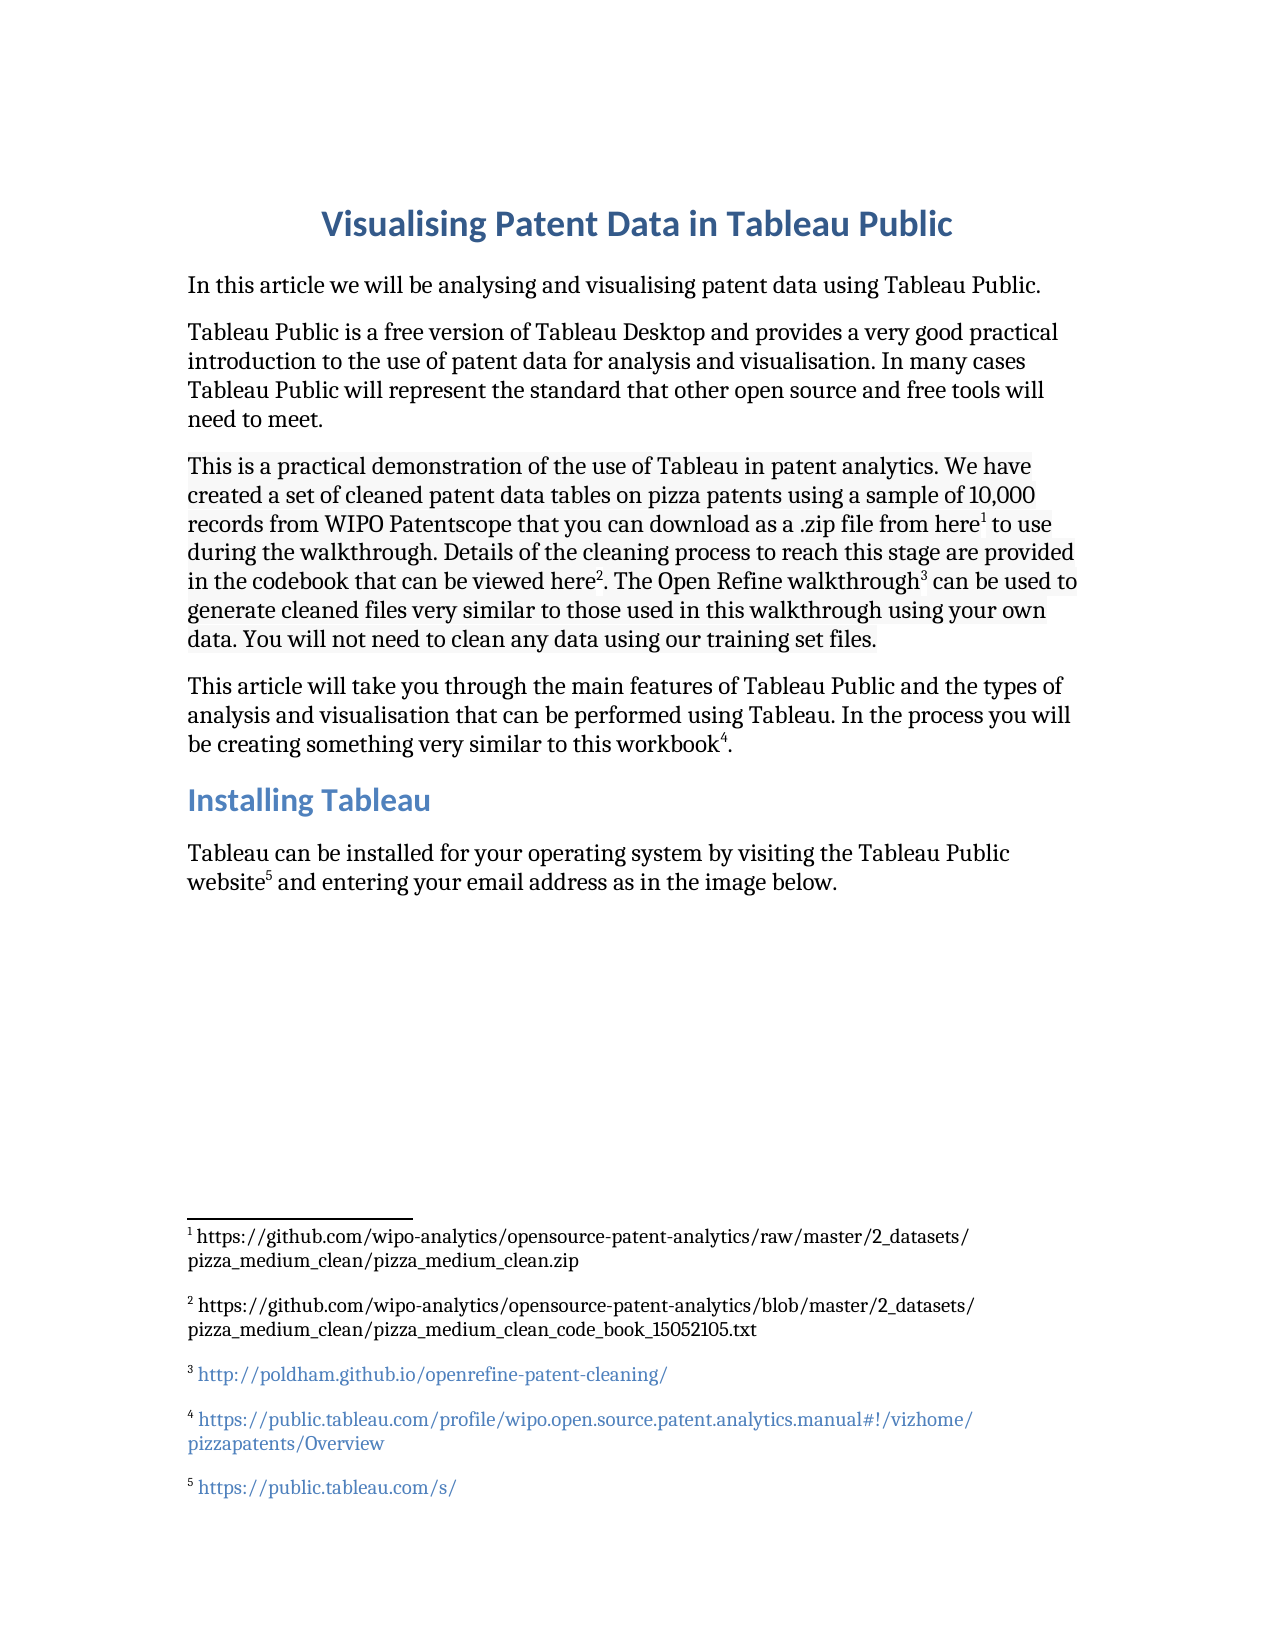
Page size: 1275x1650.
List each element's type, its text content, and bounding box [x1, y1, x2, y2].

text This article will take you through the main features of Tableau Public and the types of analysis and visualisation that can be performed using Tableau. In the process you will be creating something very similar to this workbook. [187, 672, 1087, 758]
title Visualising Patent Data in Tableau Public [187, 200, 1087, 246]
text In this article we will be analysing and visualising patent data using Tableau Public. [187, 271, 1087, 299]
text Tableau Public is a free version of Tableau Desktop and provides a very good practical introduction to the use of patent data for analysis and visualisation. In many cases Tableau Public will represent the standard that other open source and free tools will need to meet. [187, 318, 1087, 433]
text Tableau can be installed for your operating system by visiting the Tableau Public website and entering your email address as in the image below. [187, 839, 1087, 896]
subtitle Installing Tableau [187, 779, 1087, 820]
text This is a practical demonstration of the use of Tableau in patent analytics. We have created a set of cleaned patent data tables on pizza patents using a sample of 10,000 records from WIPO Patentscope that you can download as a .zip file from here to use during the walkthrough. Details of the cleaning process to reach this stage are provided in the codebook that can be viewed here. The Open Refine walkthrough can be used to generate cleaned files very similar to those used in this walkthrough using your own data. You will not need to clean any data using our training set files. [187, 452, 1087, 653]
